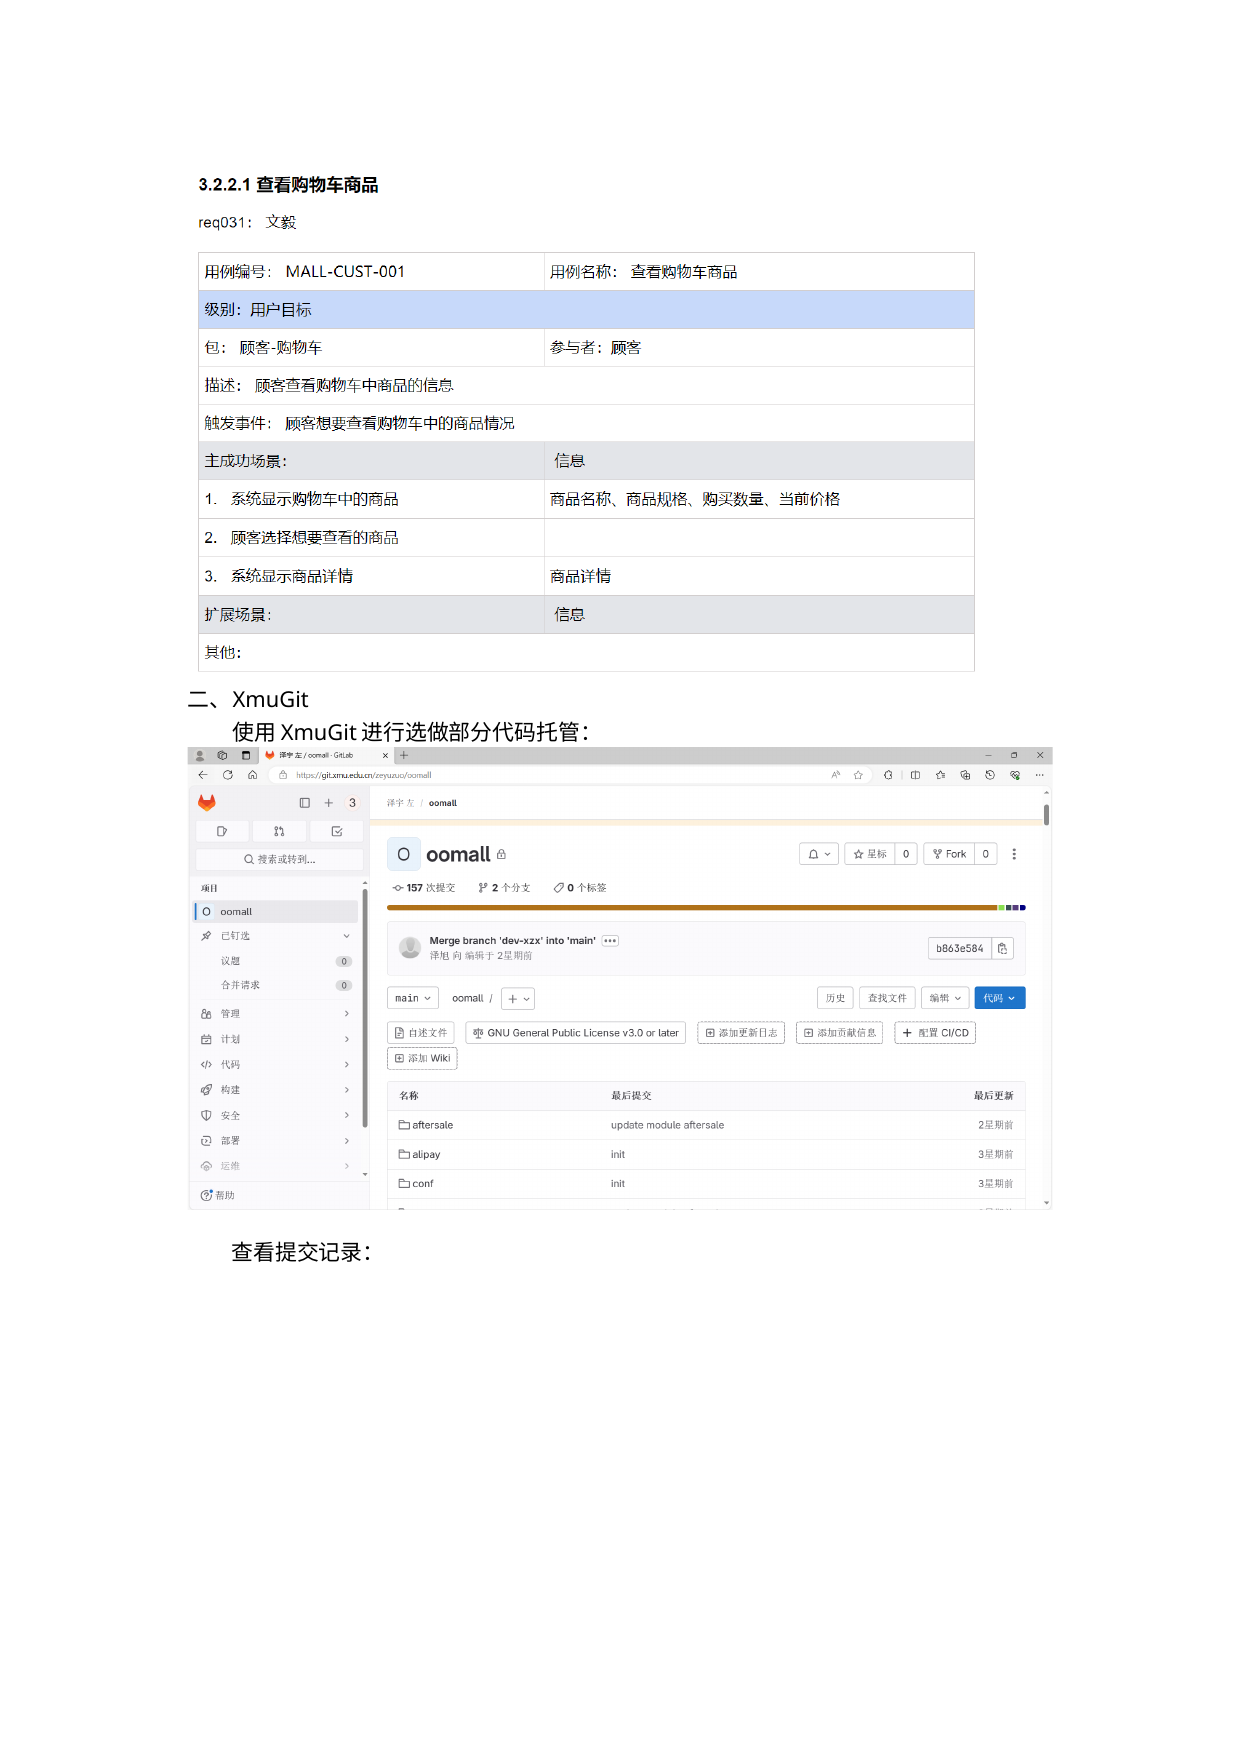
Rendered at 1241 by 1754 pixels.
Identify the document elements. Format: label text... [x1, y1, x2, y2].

picture [187, 162, 1053, 680]
list 使用XmuGit进行选做部分代码托管： [232, 714, 1053, 747]
text 查看提交记录： [187, 1234, 1053, 1267]
picture [187, 747, 1053, 1210]
list XmuGit [187, 682, 1053, 714]
